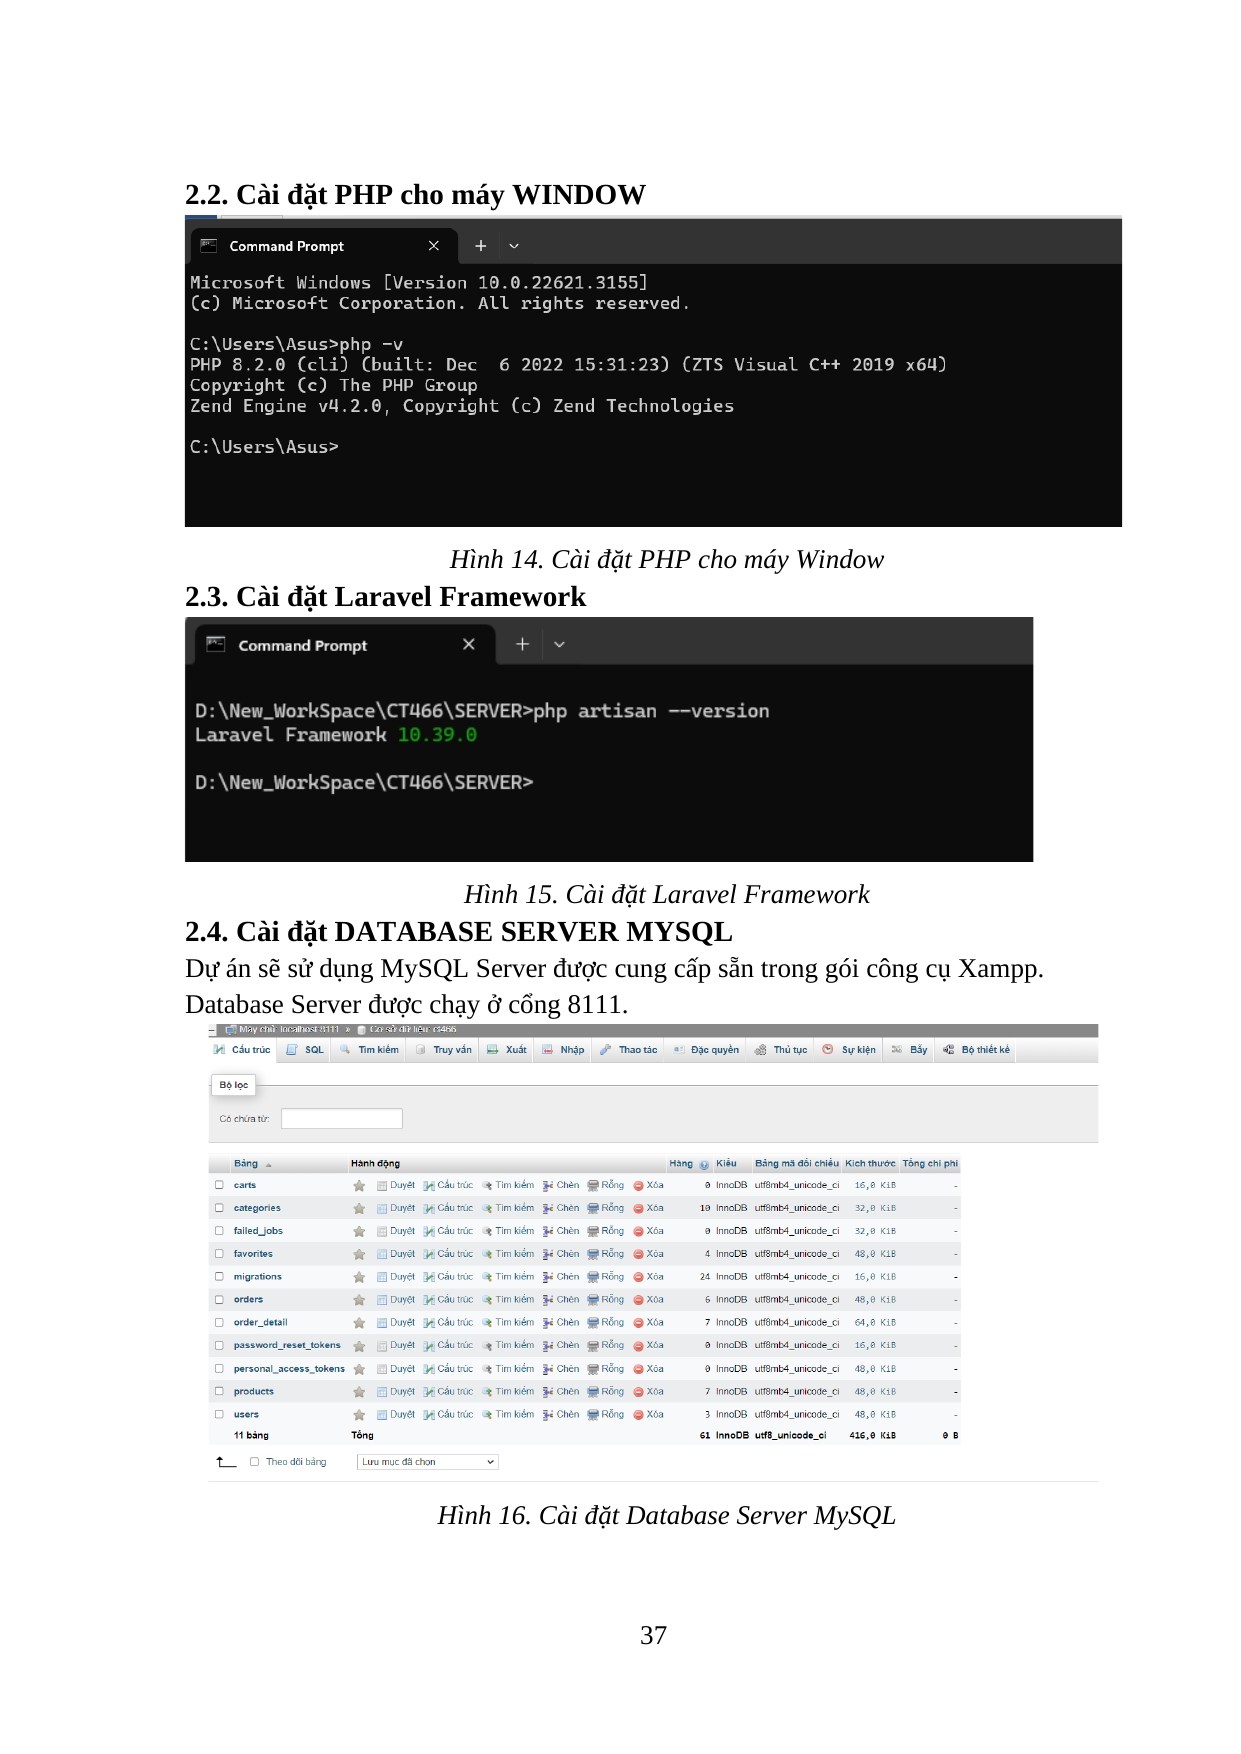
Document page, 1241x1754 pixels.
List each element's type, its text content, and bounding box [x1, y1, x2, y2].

text Dự án sẽ sử dụng MySQL Server được cung cấp sẵn trong gói công cụ Xampp. Database Server được chạy ở cổng 8111. [185, 953, 1122, 1019]
text Hình 14. Cài đặt PHP cho máy Window [185, 543, 1122, 575]
subtitle 2.4. Cài đặt DATABASE SERVER MYSQL [185, 914, 1122, 948]
subtitle 2.2. Cài đặt PHP cho máy WINDOW [185, 177, 1122, 211]
picture [208, 1024, 1099, 1482]
subtitle 2.3. Cài đặt Laravel Framework [185, 579, 1122, 613]
text Hình 16. Cài đặt Database Server MySQL [185, 1499, 1122, 1530]
picture [184, 617, 1034, 862]
text Hình 15. Cài đặt Laravel Framework [185, 878, 1122, 909]
picture [184, 215, 1123, 527]
